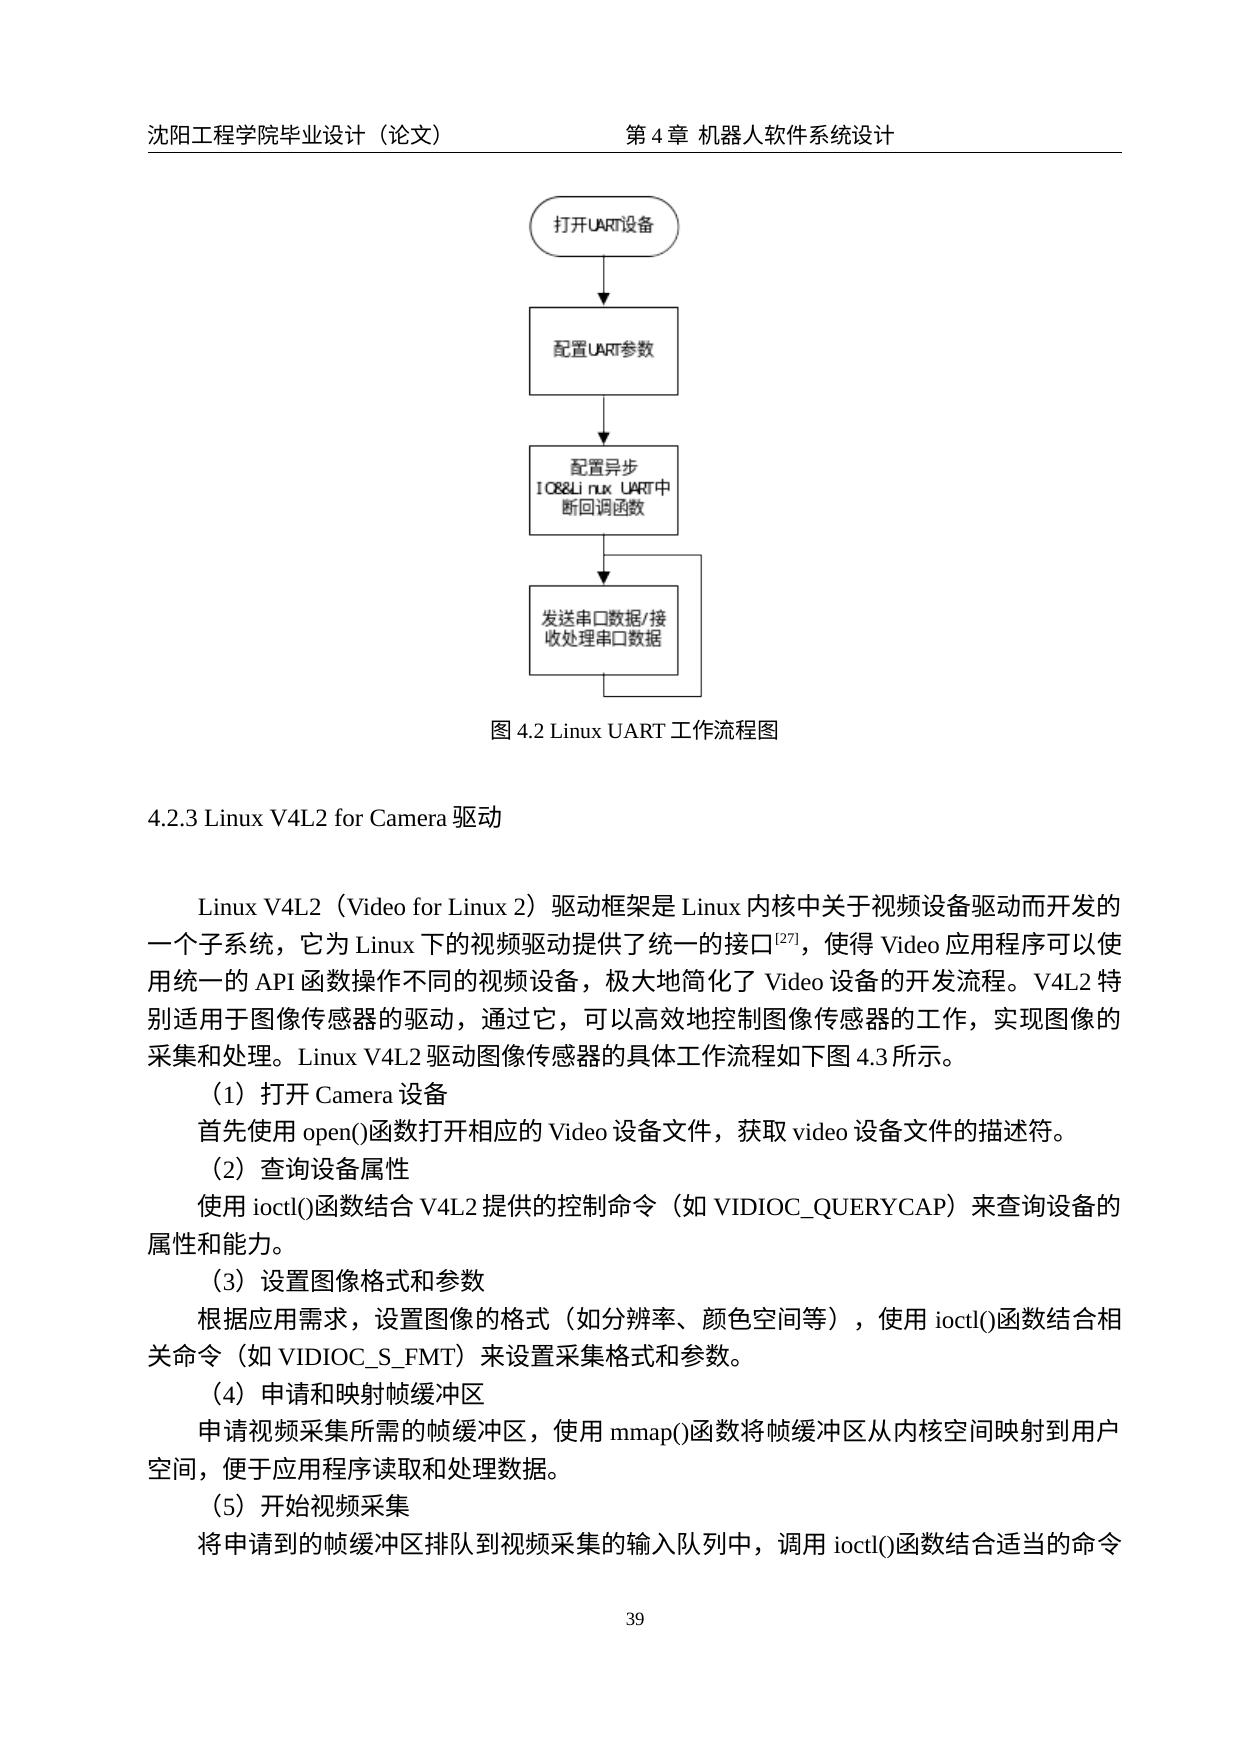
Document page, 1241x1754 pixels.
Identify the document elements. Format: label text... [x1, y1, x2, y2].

text 根据应用需求，设置图像的格式（如分辨率、颜色空间等），使用ioctl()函数结合相关命令（如VIDIOC_S_FMT）来设置采集格式和参数。 [148, 1298, 1122, 1373]
text 申请视频采集所需的帧缓冲区，使用mmap()函数将帧缓冲区从内核空间映射到用户空间，便于应用程序读取和处理数据。 [148, 1411, 1122, 1486]
text 使用ioctl()函数结合V4L2提供的控制命令（如VIDIOC_QUERYCAP）来查询设备的属性和能力。 [148, 1186, 1122, 1261]
text （2）查询设备属性 [148, 1148, 1122, 1186]
text （3）设置图像格式和参数 [148, 1261, 1122, 1298]
text （5）开始视频采集 [148, 1486, 1122, 1523]
text 图4.2 Linux UART工作流程图 [148, 713, 1122, 746]
text （1）打开Camera设备 [148, 1073, 1122, 1111]
text 4.2.3 Linux V4L2 for Camera驱动 [148, 783, 1122, 848]
text Linux V4L2（Video for Linux 2）驱动框架是Linux内核中关于视频设备驱动而开发的一个子系统，它为Linux下的视频驱动提供了统一的接口[27]，使得Video应用程序可以使用统一的API函数操作不同的视频设备，极大地简化了Video设备的开发流程。V4L2特别适用于图像传感器的驱动，通过它，可以高效地控制图像传感器的工作，实现图像的采集和处理。Linux V4L2驱动图像传感器的具体工作流程如下图4.3所示。 [148, 886, 1122, 1073]
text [148, 1523, 1122, 1561]
text 首先使用open()函数打开相应的Video设备文件，获取video设备文件的描述符。 [148, 1111, 1122, 1148]
text （4）申请和映射帧缓冲区 [148, 1373, 1122, 1411]
